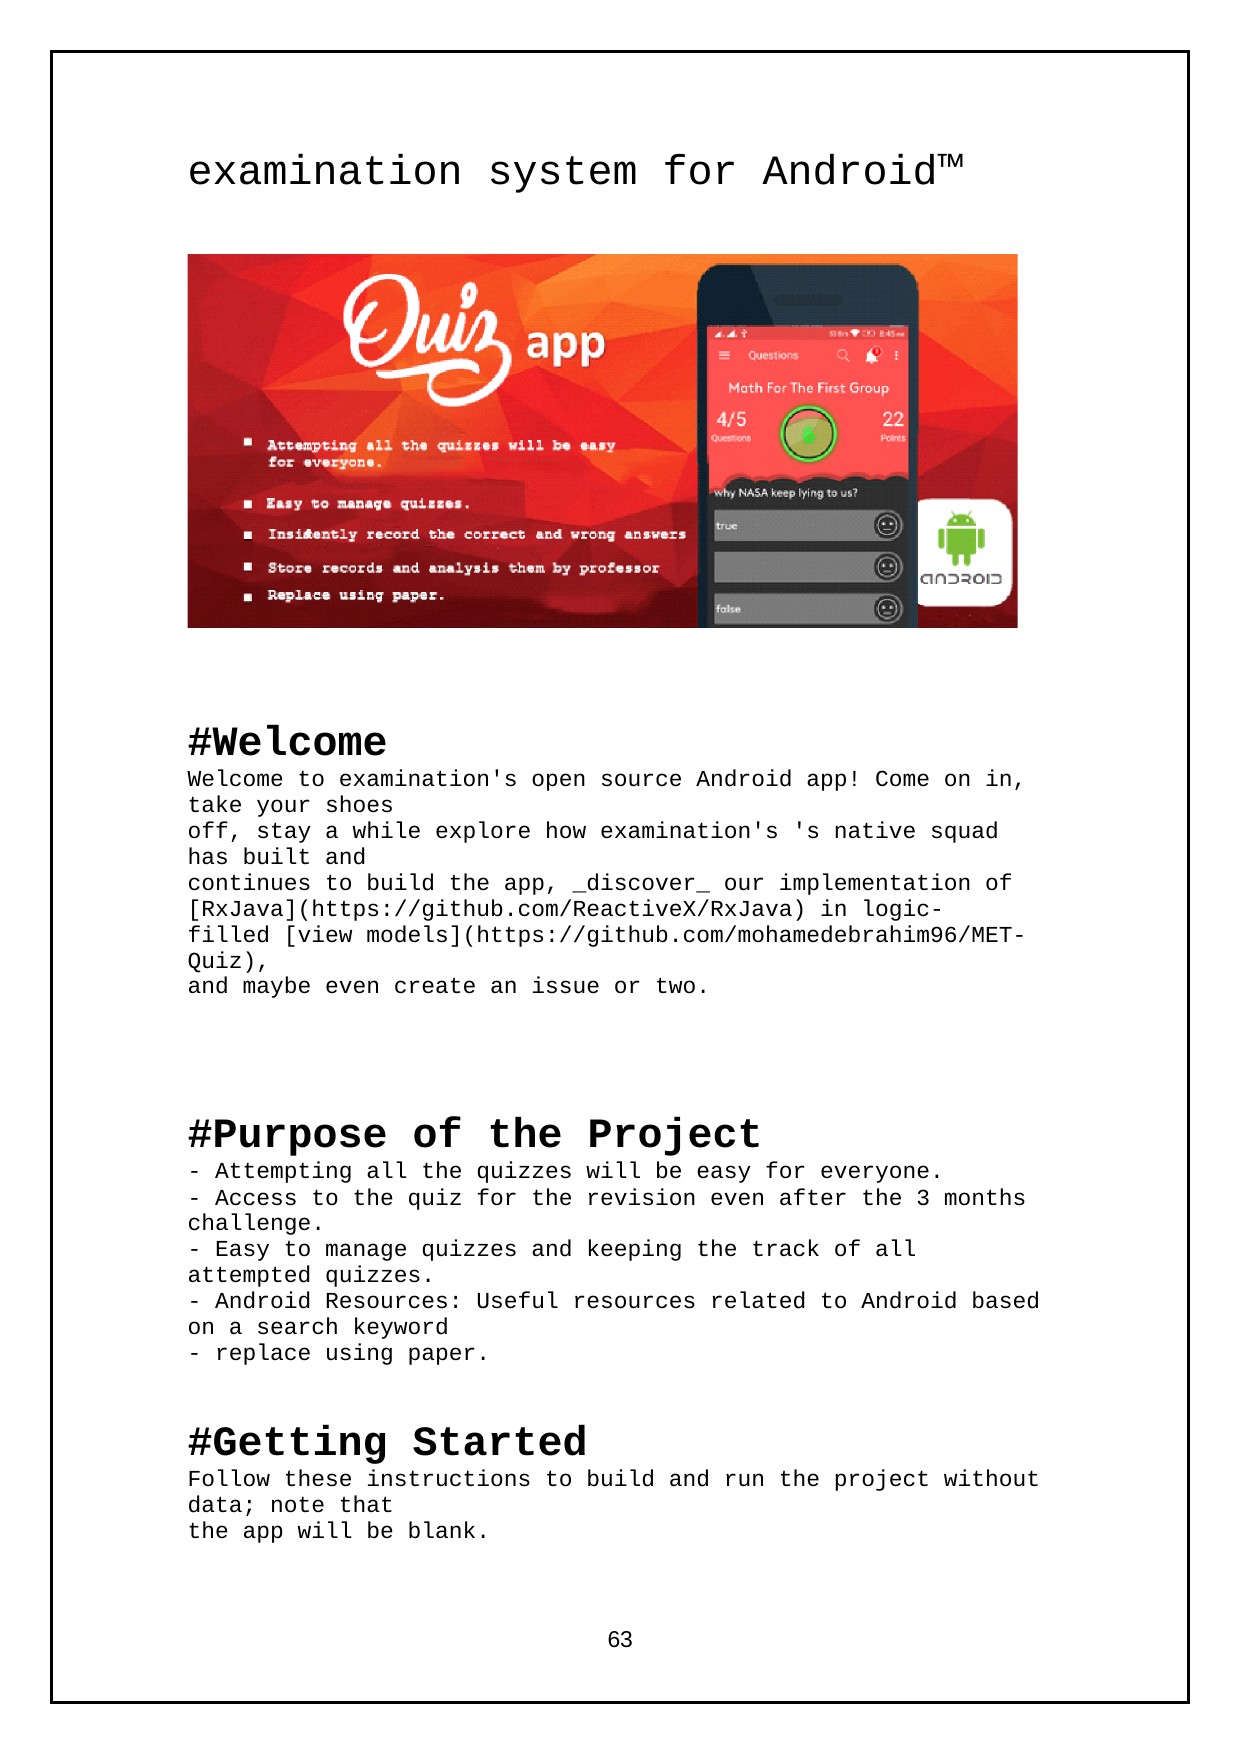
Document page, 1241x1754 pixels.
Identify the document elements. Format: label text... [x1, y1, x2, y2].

text and maybe even create an issue or two. [187, 975, 1053, 1056]
text Follow these instructions to build and run the project without data; note that [187, 1468, 1053, 1519]
text #Welcome [187, 720, 1053, 767]
text - Android Resources: Useful resources related to Android based on a search keyword [187, 1289, 1053, 1341]
text filled [view models](https://github.com/mohamedebrahim96/MET-Quiz), [187, 923, 1053, 975]
text #Purpose of the Project [187, 1113, 1053, 1160]
text the app will be blank. [187, 1519, 1053, 1545]
text - Attempting all the quizzes will be easy for everyone. [187, 1160, 1053, 1186]
text - Access to the quiz for the revision even after the 3 months challenge. [187, 1186, 1053, 1238]
text continues to build the app, _discover_ our implementation of [RxJava](https://github.com/ReactiveX/RxJava) in logic- [187, 871, 1053, 923]
text examination system for Android™ [187, 150, 1053, 229]
text Welcome to examination's open source Android app! Come on in, take your shoes [187, 767, 1053, 819]
text - replace using paper. [187, 1341, 1053, 1367]
picture [187, 254, 1018, 628]
text #Getting Started [187, 1420, 1053, 1468]
text off, stay a while explore how examination's 's native squad has built and [187, 819, 1053, 871]
text - Easy to manage quizzes and keeping the track of all attempted quizzes. [187, 1238, 1053, 1289]
